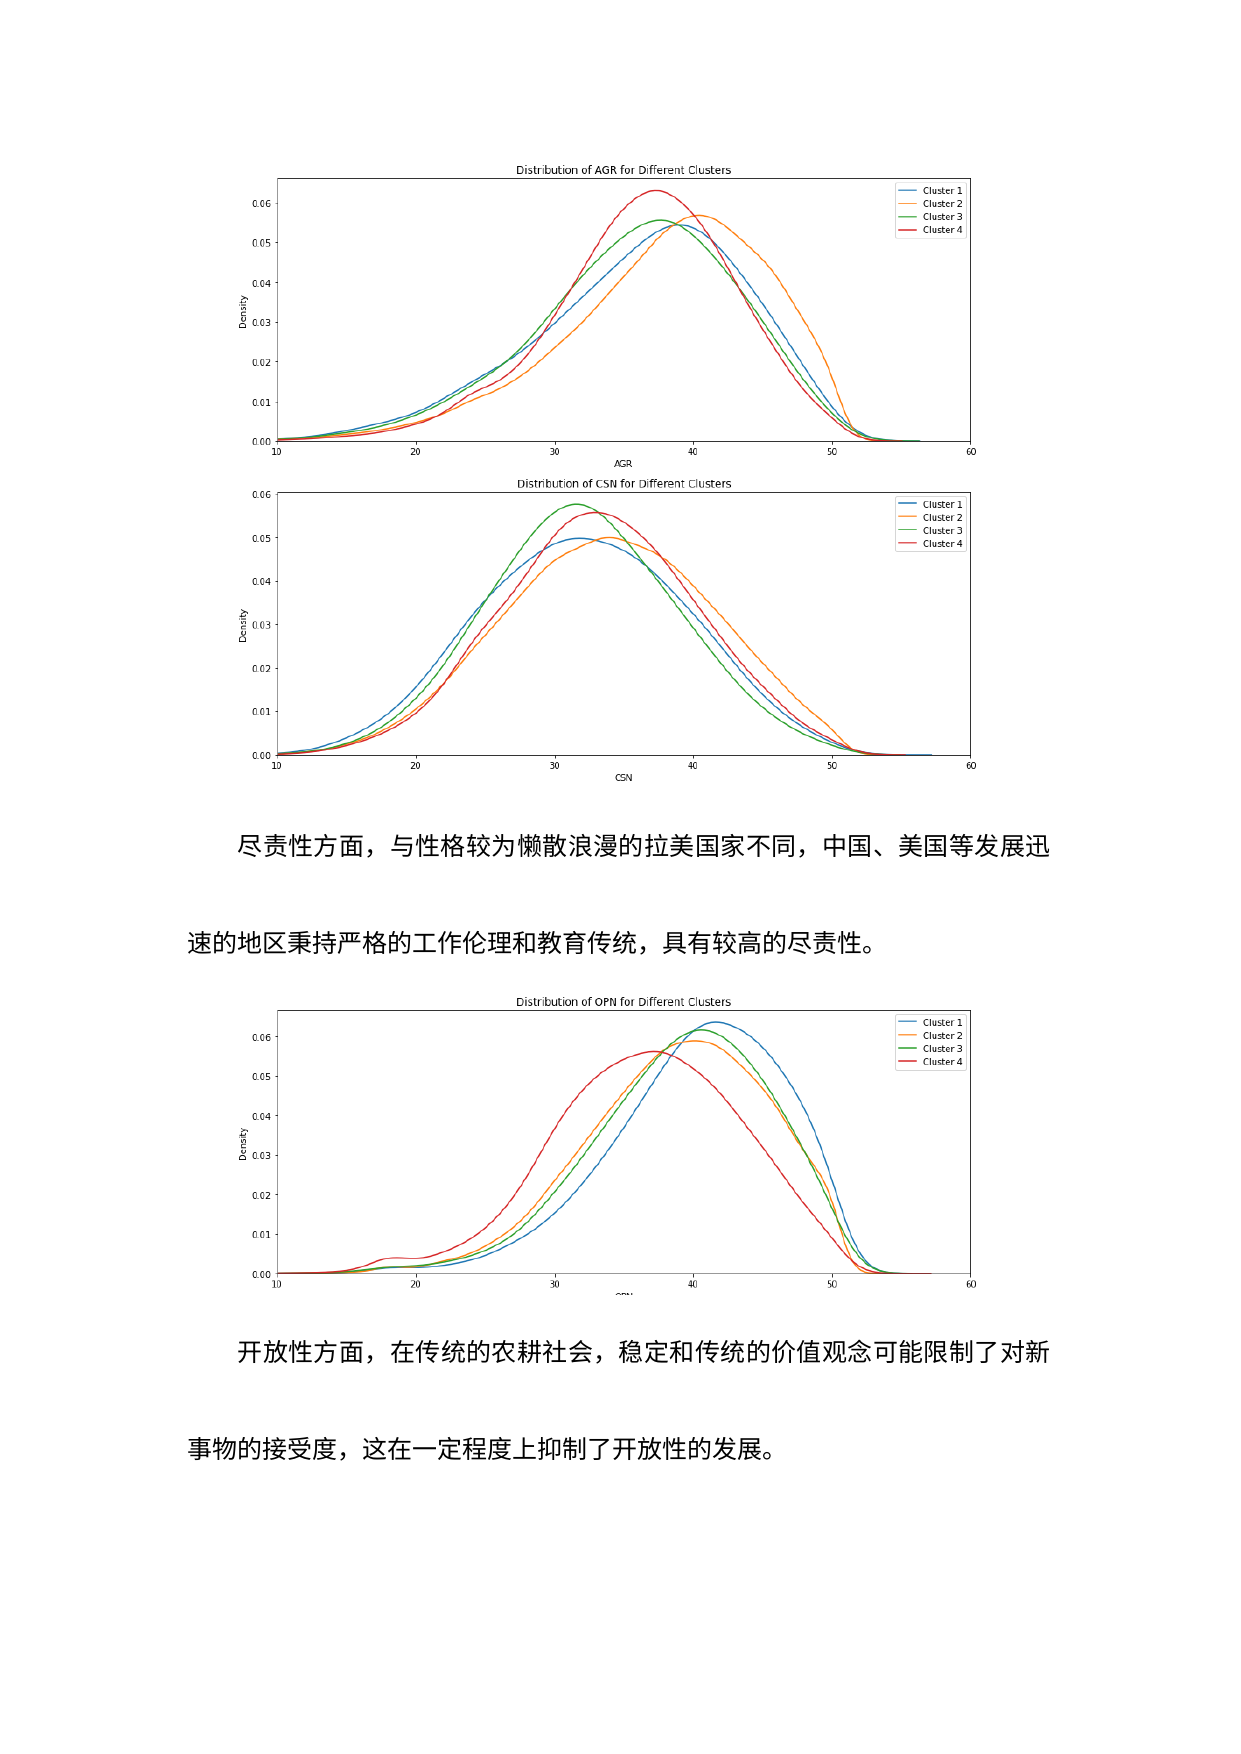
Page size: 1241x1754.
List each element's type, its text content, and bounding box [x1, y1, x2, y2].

picture [236, 992, 1004, 1295]
text 开放性方面，在传统的农耕社会，稳定和传统的价值观念可能限制了对新事物的接受度，这在一定程度上抑制了开放性的发展。 [187, 1318, 1053, 1480]
picture [236, 162, 1004, 785]
text 尽责性方面，与性格较为懒散浪漫的拉美国家不同，中国、美国等发展迅速的地区秉持严格的工作伦理和教育传统，具有较高的尽责性。 [187, 812, 1053, 974]
